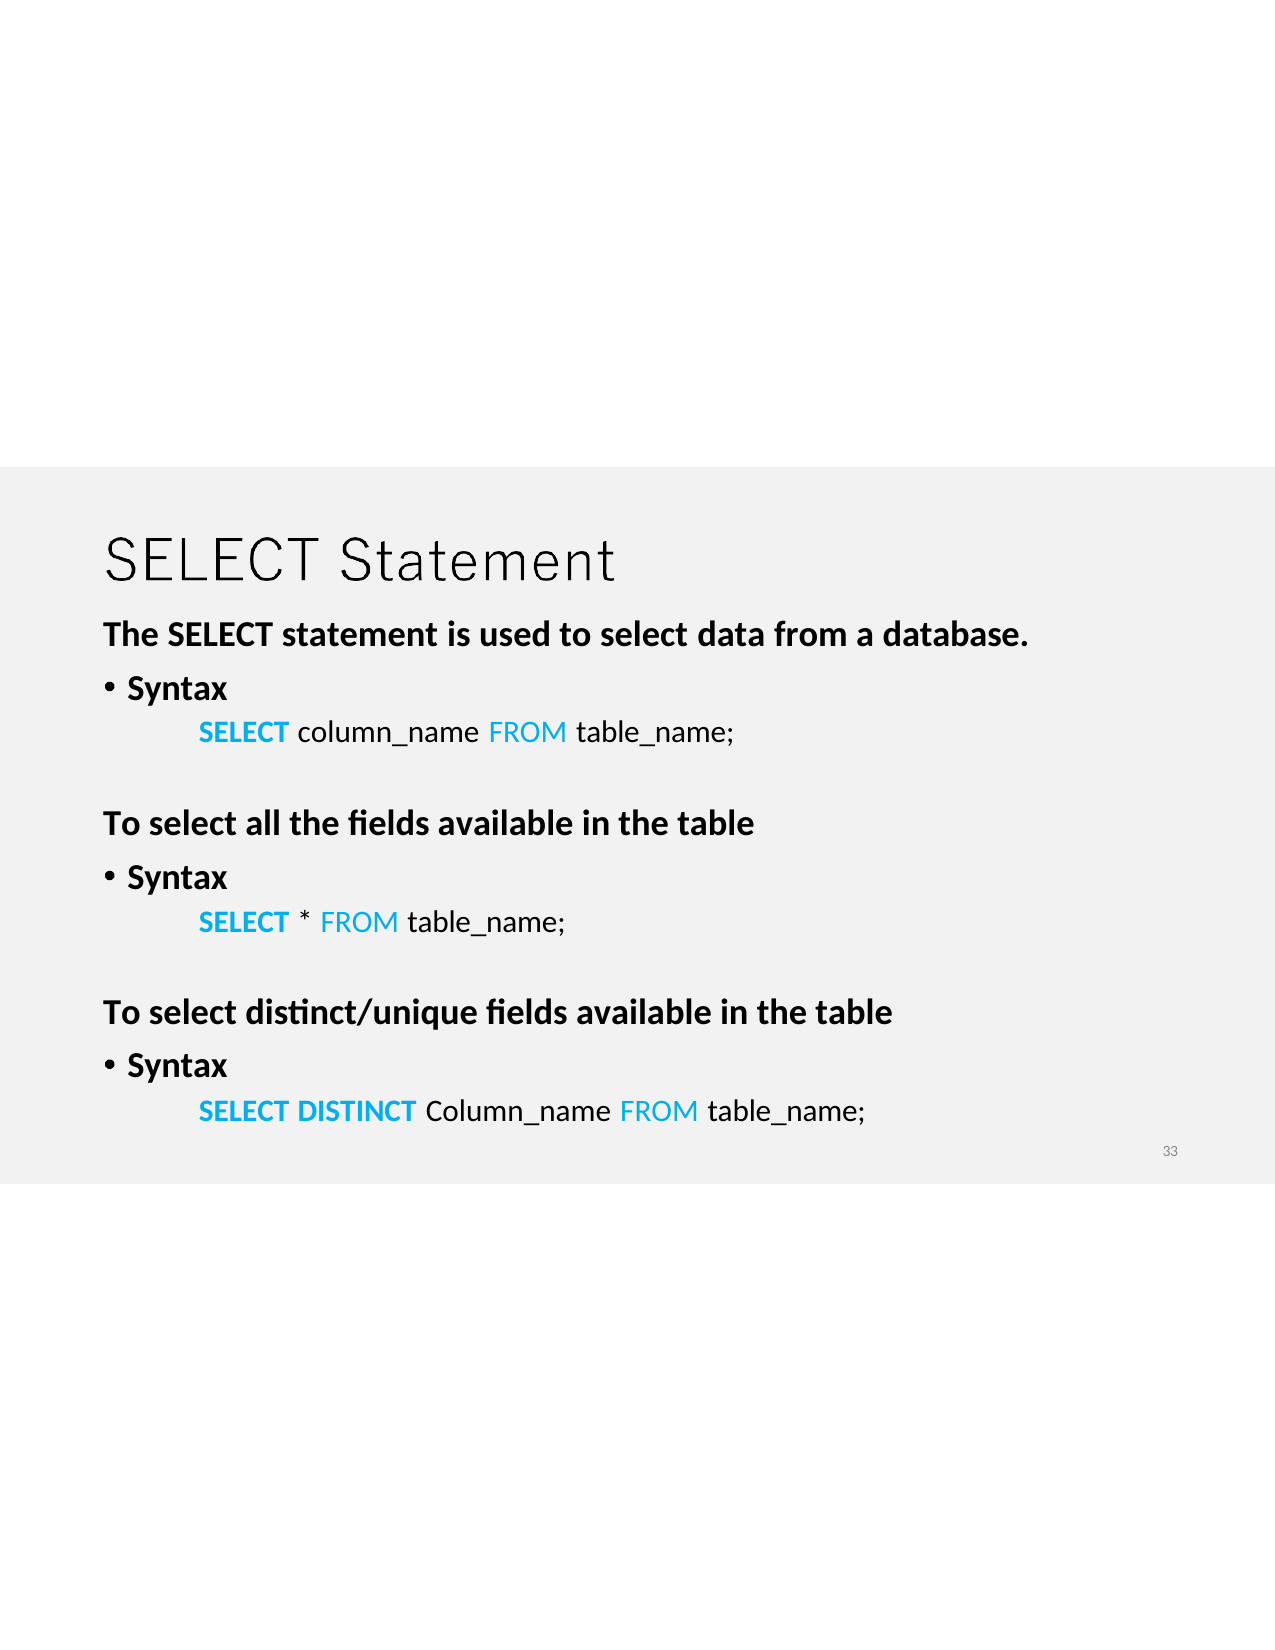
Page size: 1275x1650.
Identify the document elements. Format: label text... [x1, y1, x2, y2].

text SELECT * FROM table_name; [199, 908, 1275, 939]
subtitle The SELECT statement is used to select data from a database. [103, 611, 1275, 656]
text Syntax [127, 665, 1275, 709]
text 33 [0, 1141, 1178, 1160]
subtitle To select distinct/unique fields available in the table Syntax [103, 989, 921, 1087]
text SELECT column_name FROM table_name; [199, 712, 1275, 750]
subtitle To select all the fields available in the table Syntax [103, 800, 854, 898]
picture [106, 537, 614, 581]
text SELECT DISTINCT Column_name FROM table_name; [199, 1096, 1275, 1128]
